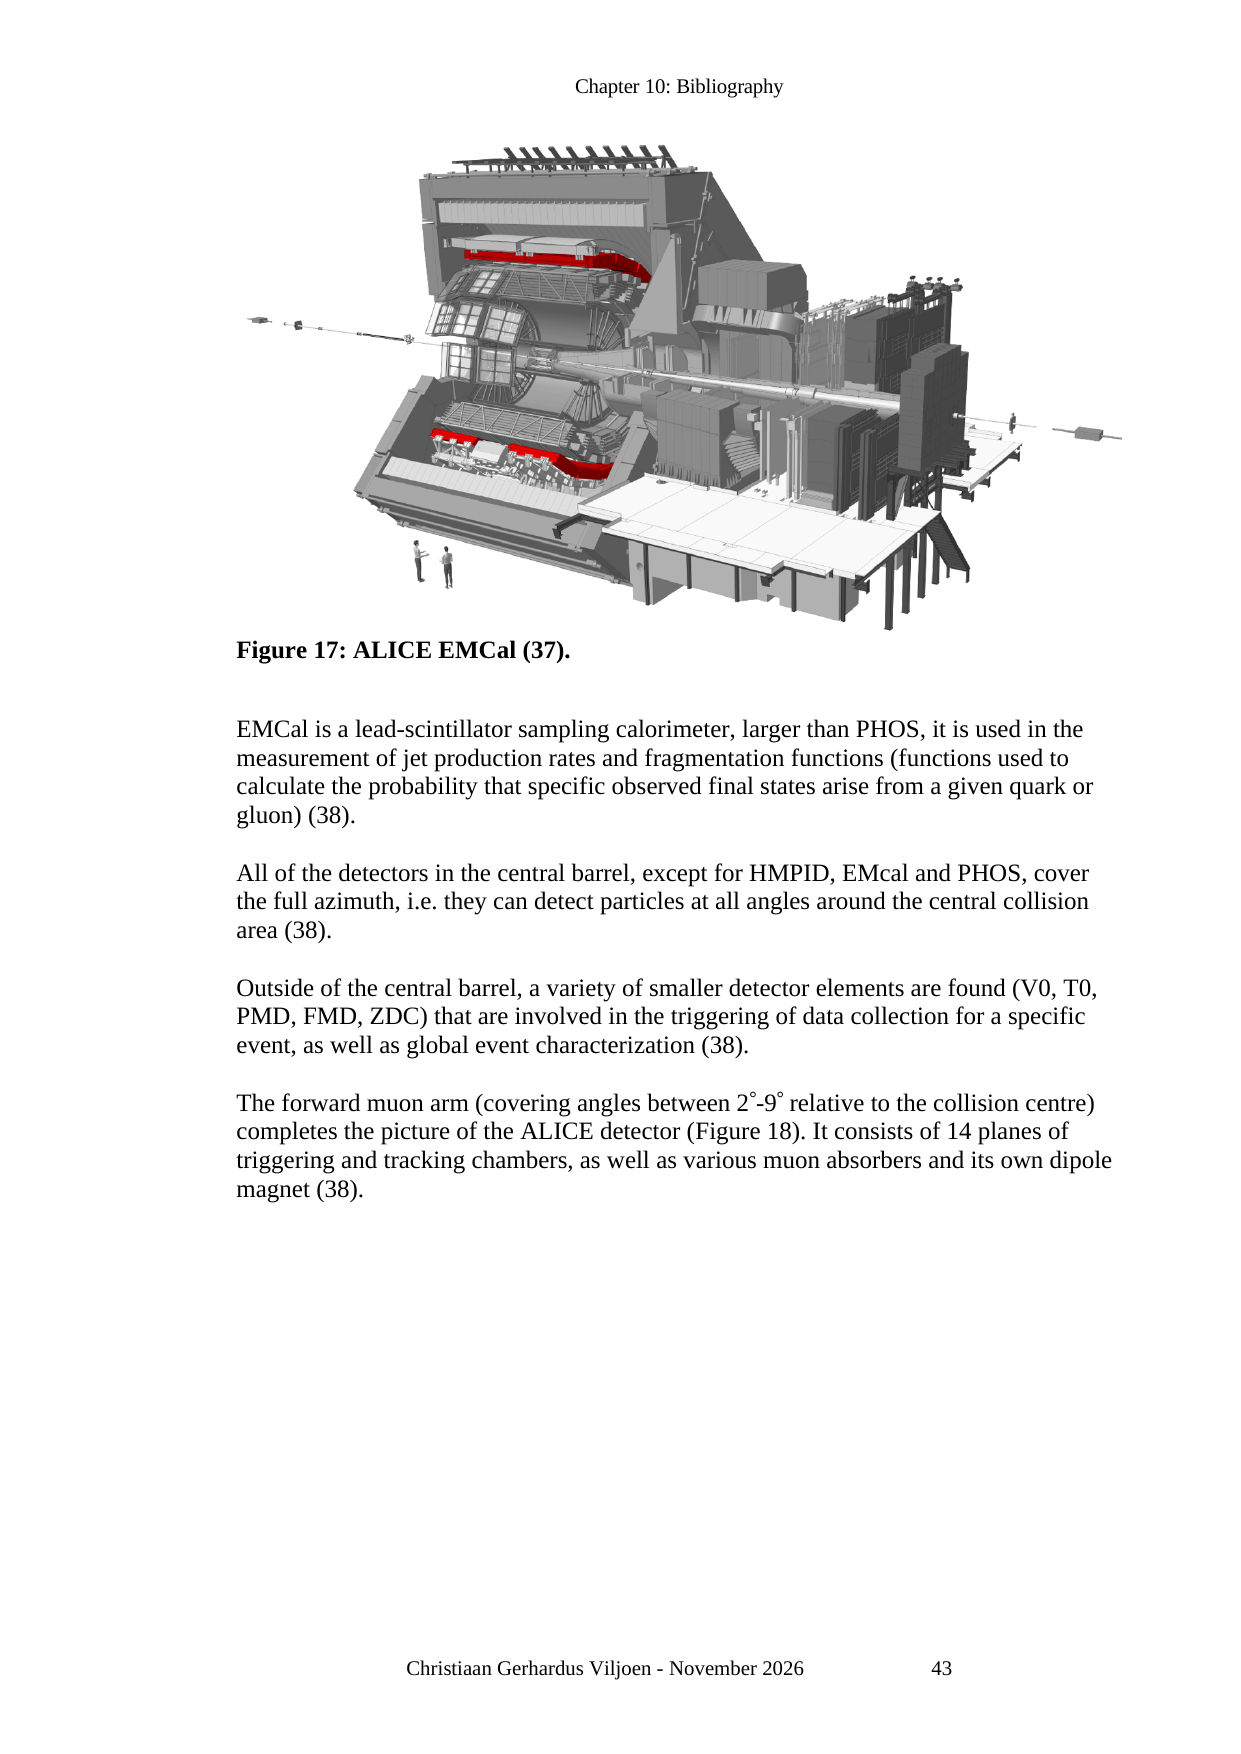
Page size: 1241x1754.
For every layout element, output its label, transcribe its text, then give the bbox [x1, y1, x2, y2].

text All of the detectors in the central barrel, except for HMPID, EMcal and PHOS, cover the full azimuth, i.e. they can detect particles at all angles around the central collision area . [236, 858, 1122, 944]
text EMCal is a lead-scintillator sampling calorimeter, larger than PHOS, it is used in the measurement of jet production rates and fragmentation functions (functions used to calculate the probability that specific observed final states arise from a given quark or gluon) . [236, 714, 1122, 829]
text Figure 17: ALICE EMCal . [236, 636, 1122, 664]
text The forward muon arm (covering angles between 2-9 relative to the collision centre) completes the picture of the ALICE detector (Figure 18). It consists of 14 planes of triggering and tracking chambers, as well as various muon absorbers and its own dipole magnet . [236, 1088, 1122, 1203]
picture [236, 135, 1123, 636]
text Outside of the central barrel, a variety of smaller detector elements are found (V0, T0, PMD, FMD, ZDC) that are involved in the triggering of data collection for a specific event, as well as global event characterization . [236, 973, 1122, 1059]
